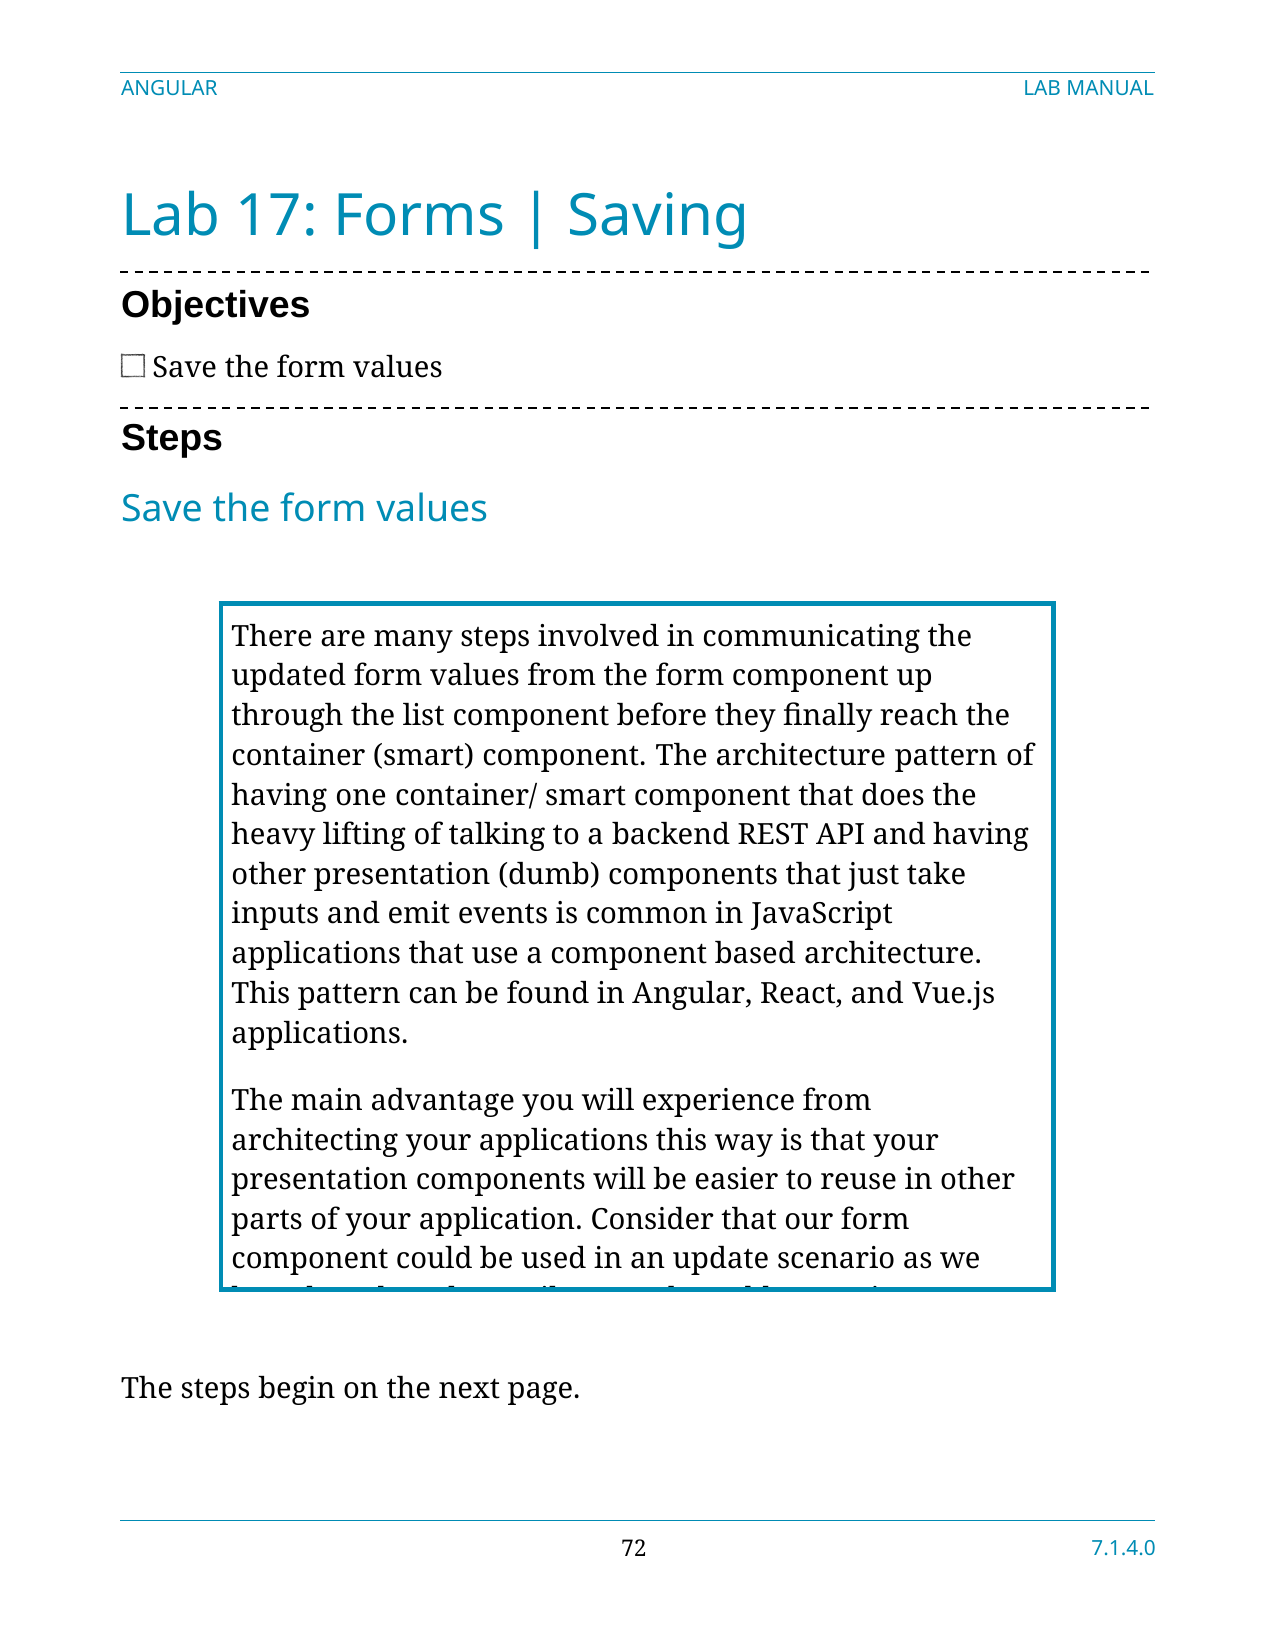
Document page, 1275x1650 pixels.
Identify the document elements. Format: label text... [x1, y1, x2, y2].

text The steps begin on the next page. [121, 1367, 1198, 1407]
subtitle Steps [121, 415, 1198, 458]
subtitle Objectives [121, 282, 1198, 325]
subtitle Lab 17: Forms | Saving [121, 173, 1198, 252]
text Save the form values [120, 347, 1198, 386]
subtitle Save the form values [121, 481, 1198, 532]
picture [120, 353, 146, 378]
